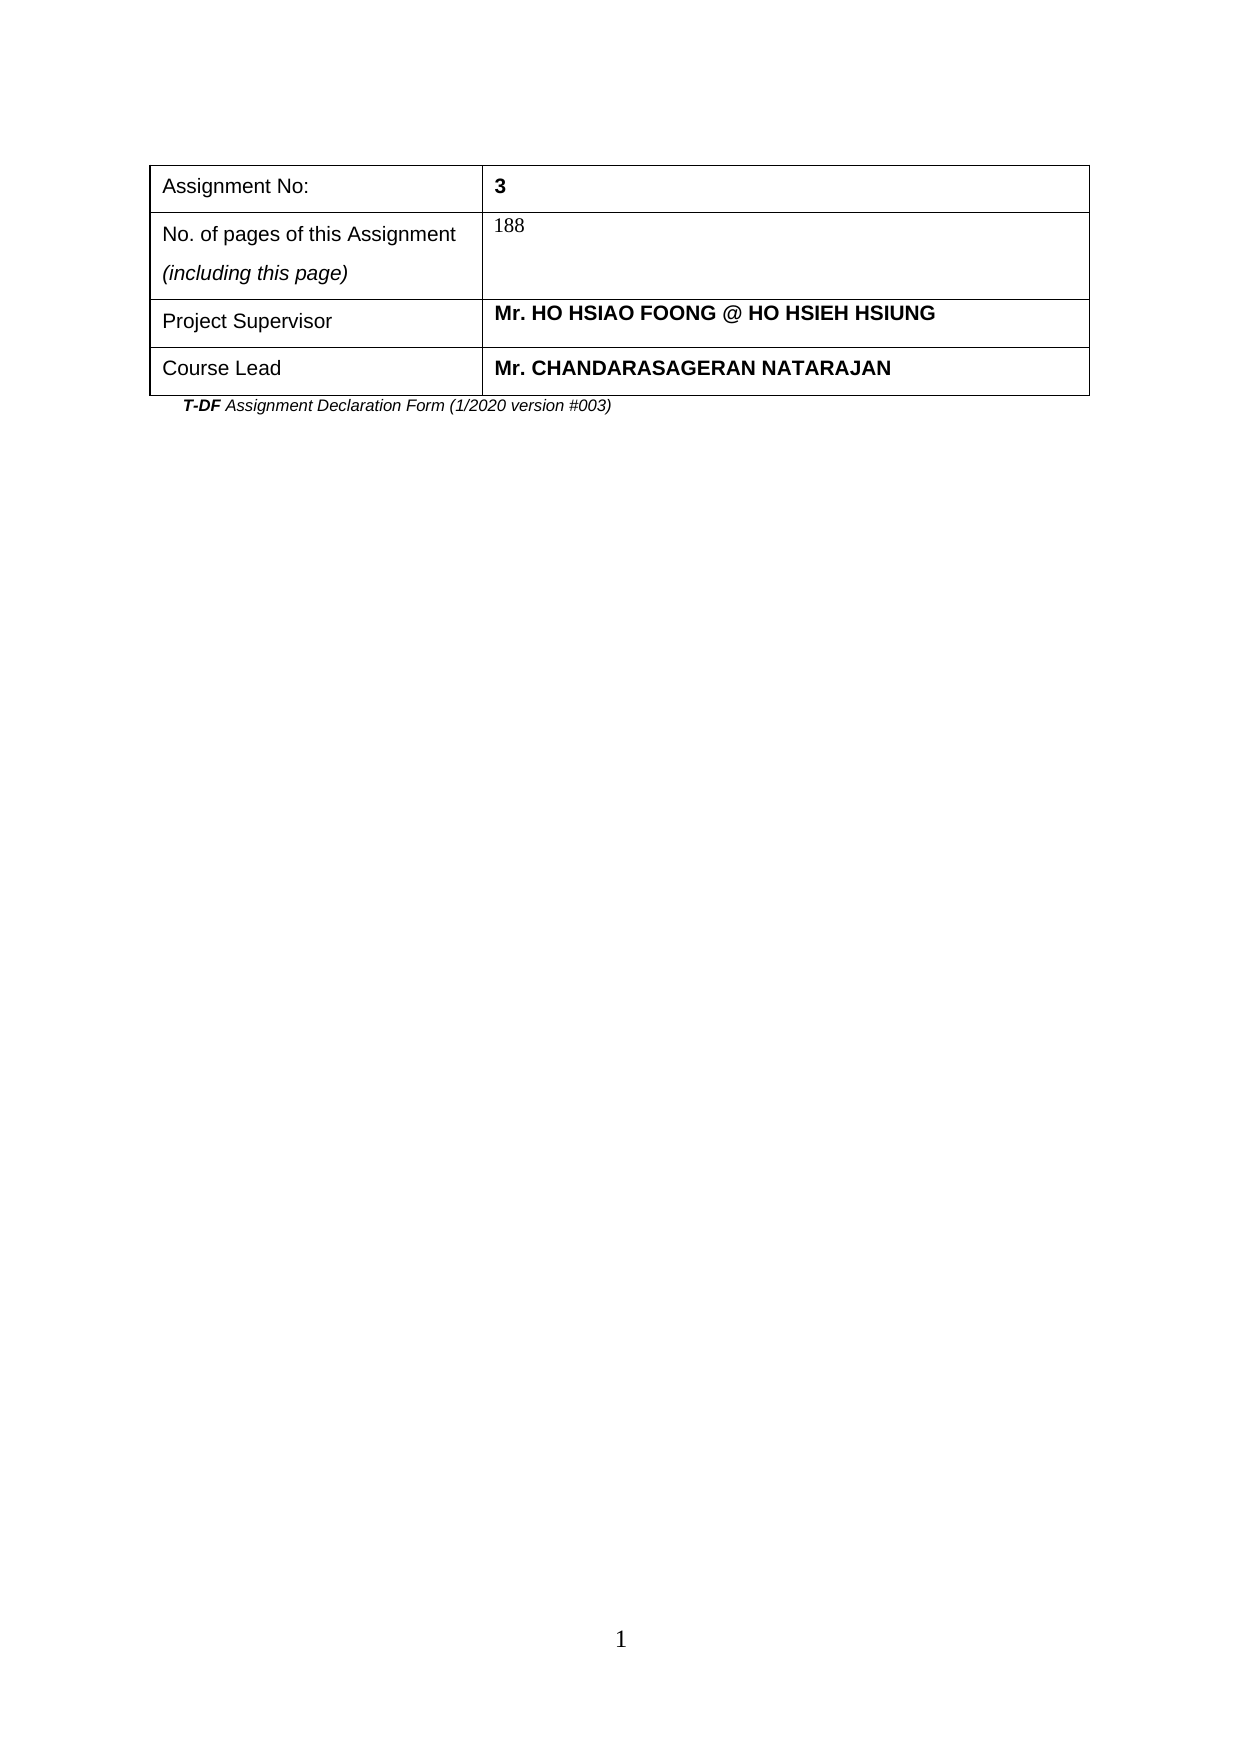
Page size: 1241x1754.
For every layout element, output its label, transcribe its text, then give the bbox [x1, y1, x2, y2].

table_cell Assignment No: [151, 166, 482, 212]
table_cell Mr. CHANDARASAGERAN NATARAJAN [483, 348, 1089, 394]
text T-DF Assignment Declaration Form (1/2020 version #003) [183, 396, 1103, 415]
table_cell 188 [483, 213, 1089, 299]
table_cell Course Lead [151, 348, 482, 394]
table_cell Mr. HO HSIAO FOONG @ HO HSIEH HSIUNG [483, 300, 1089, 347]
table_cell No. of pages of this Assignment (including this page) [151, 213, 482, 299]
table_cell 3 [483, 166, 1089, 212]
table_cell Project Supervisor [151, 300, 482, 347]
